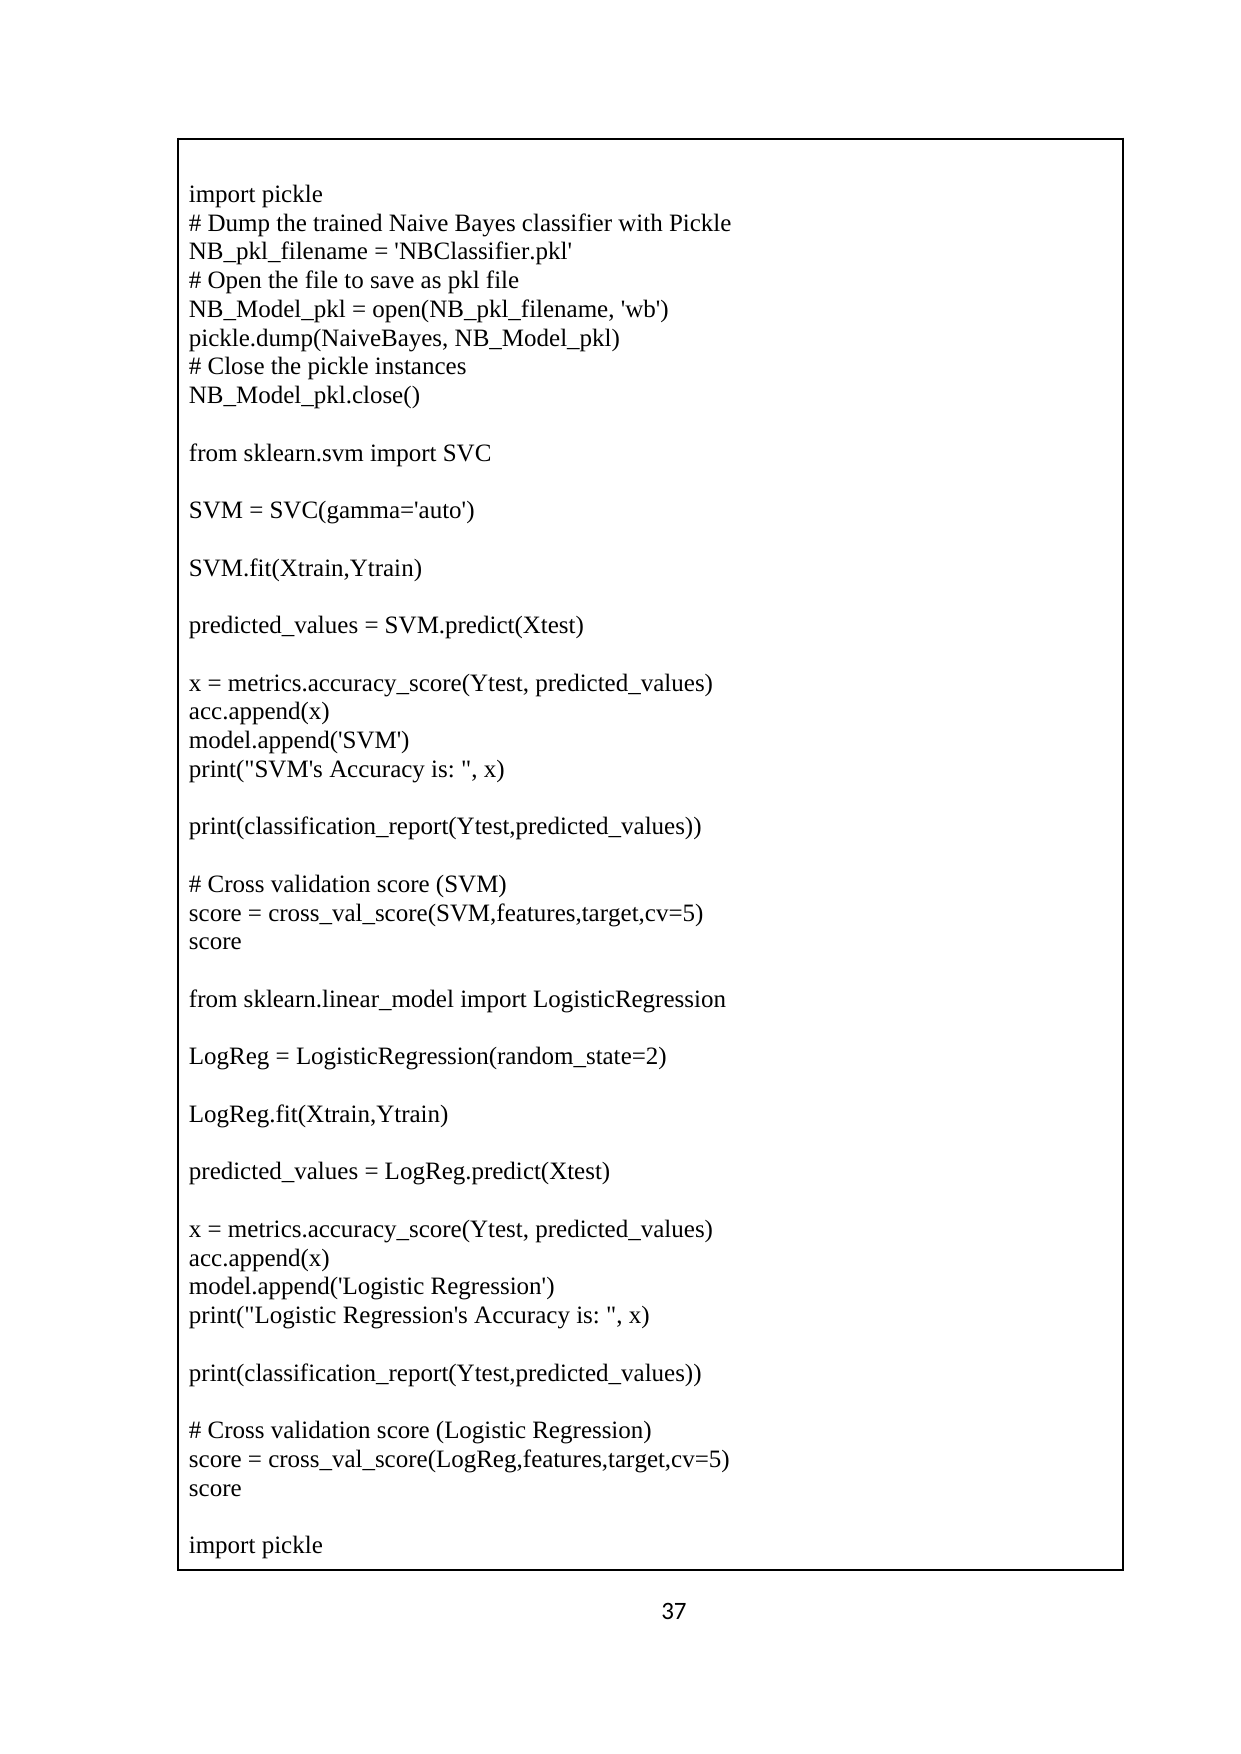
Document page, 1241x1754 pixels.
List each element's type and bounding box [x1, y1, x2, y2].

table_header [179, 140, 1122, 1569]
